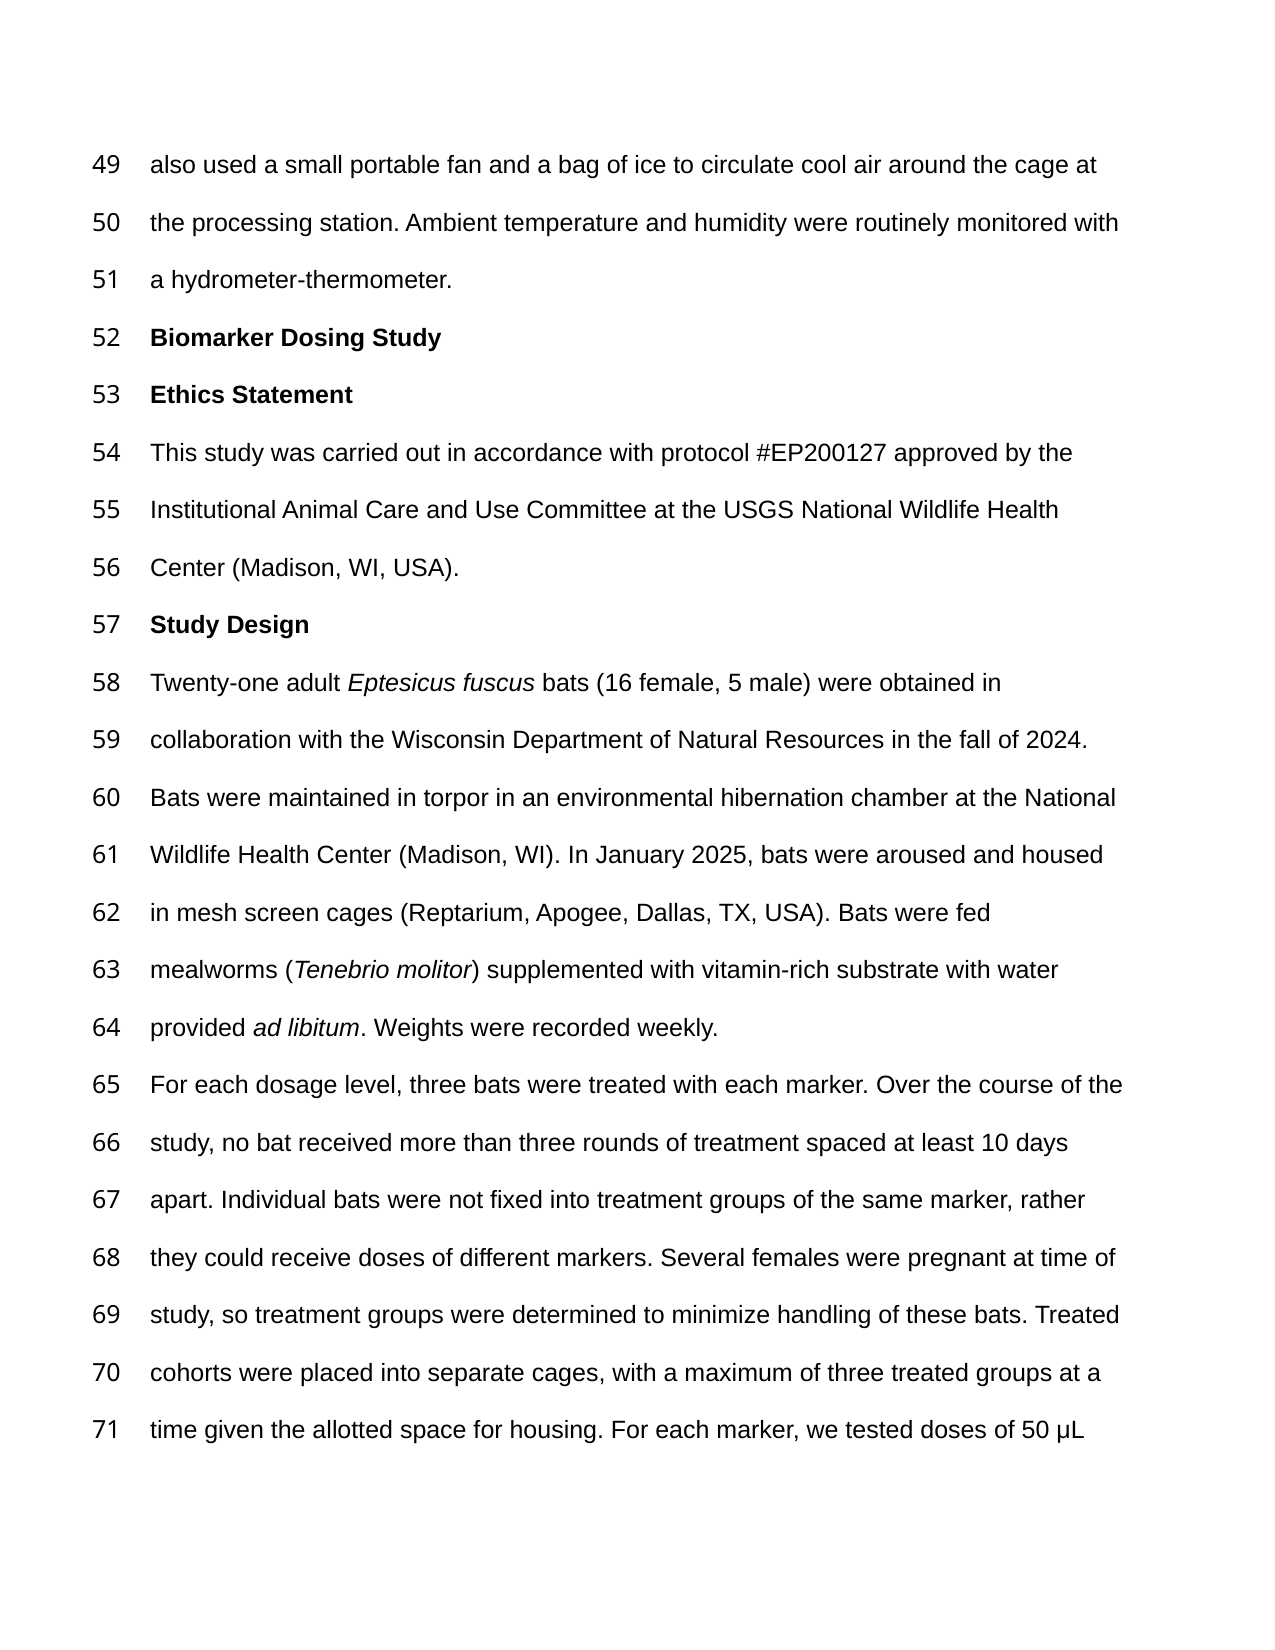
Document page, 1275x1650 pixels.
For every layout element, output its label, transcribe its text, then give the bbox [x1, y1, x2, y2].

text This study was carried out in accordance with protocol #EP200127 approved by the Institutional Animal Care and Use Committee at the USGS National Wildlife Health Center (Madison, WI, USA). [150, 437, 1125, 581]
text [150, 150, 1125, 294]
text Biomarker Dosing Study [150, 322, 1125, 351]
text Twenty-one adult Eptesicus fuscus bats (16 female, 5 male) were obtained in collaboration with the Wisconsin Department of Natural Resources in the fall of 2024. Bats were maintained in torpor in an environmental hibernation chamber at the National Wildlife Health Center (Madison, WI). In January 2025, bats were aroused and housed in mesh screen cages (Reptarium, Apogee, Dallas, TX, USA). Bats were fed mealworms (Tenebrio molitor) supplemented with vitamin-rich substrate with water provided ad libitum. Weights were recorded weekly. [150, 667, 1125, 1041]
text Study Design [150, 610, 1125, 639]
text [150, 1070, 1125, 1444]
text Ethics Statement [150, 380, 1125, 409]
